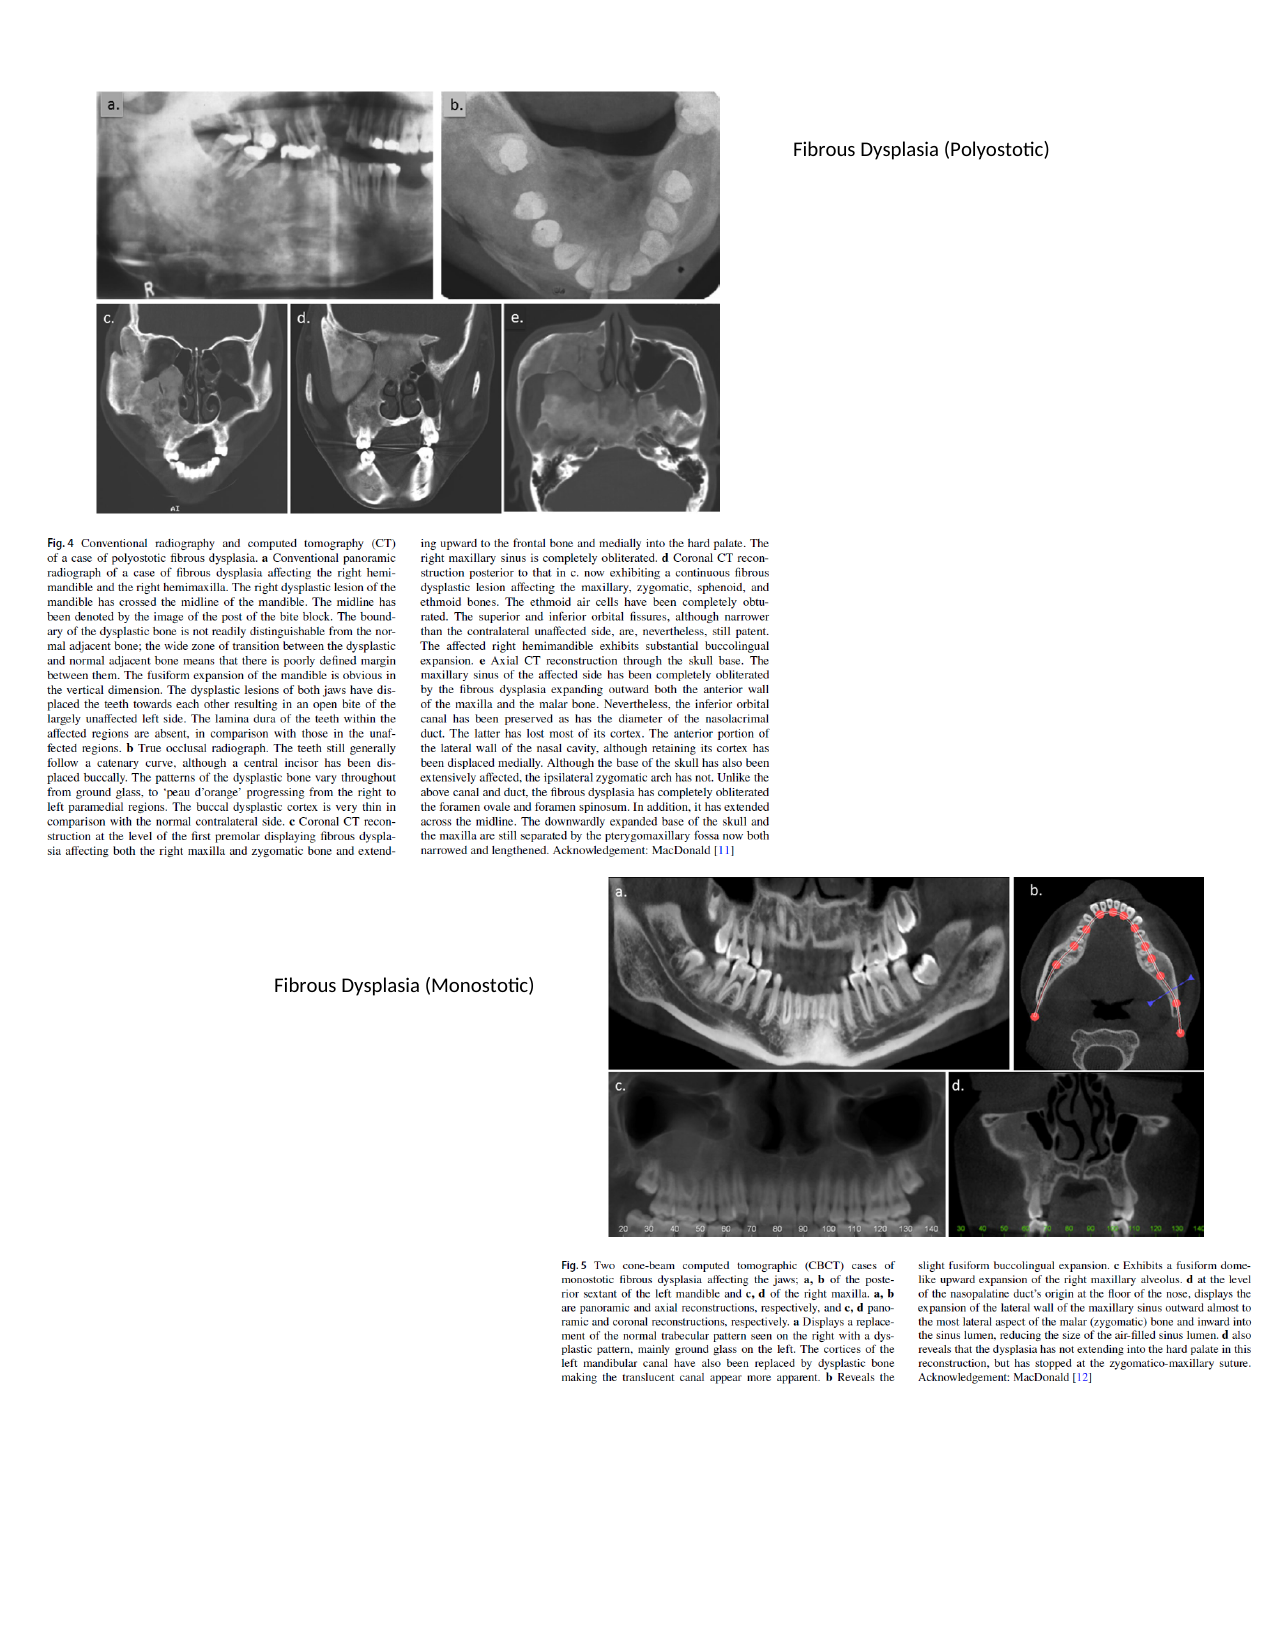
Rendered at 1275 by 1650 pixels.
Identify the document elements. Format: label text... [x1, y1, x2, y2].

picture [552, 865, 1252, 1388]
picture [45, 81, 774, 859]
text Fibrous Dysplasia (Monostotic) [46, 972, 552, 998]
text Fibrous Dysplasia (Polyostotic) [774, 136, 1219, 162]
